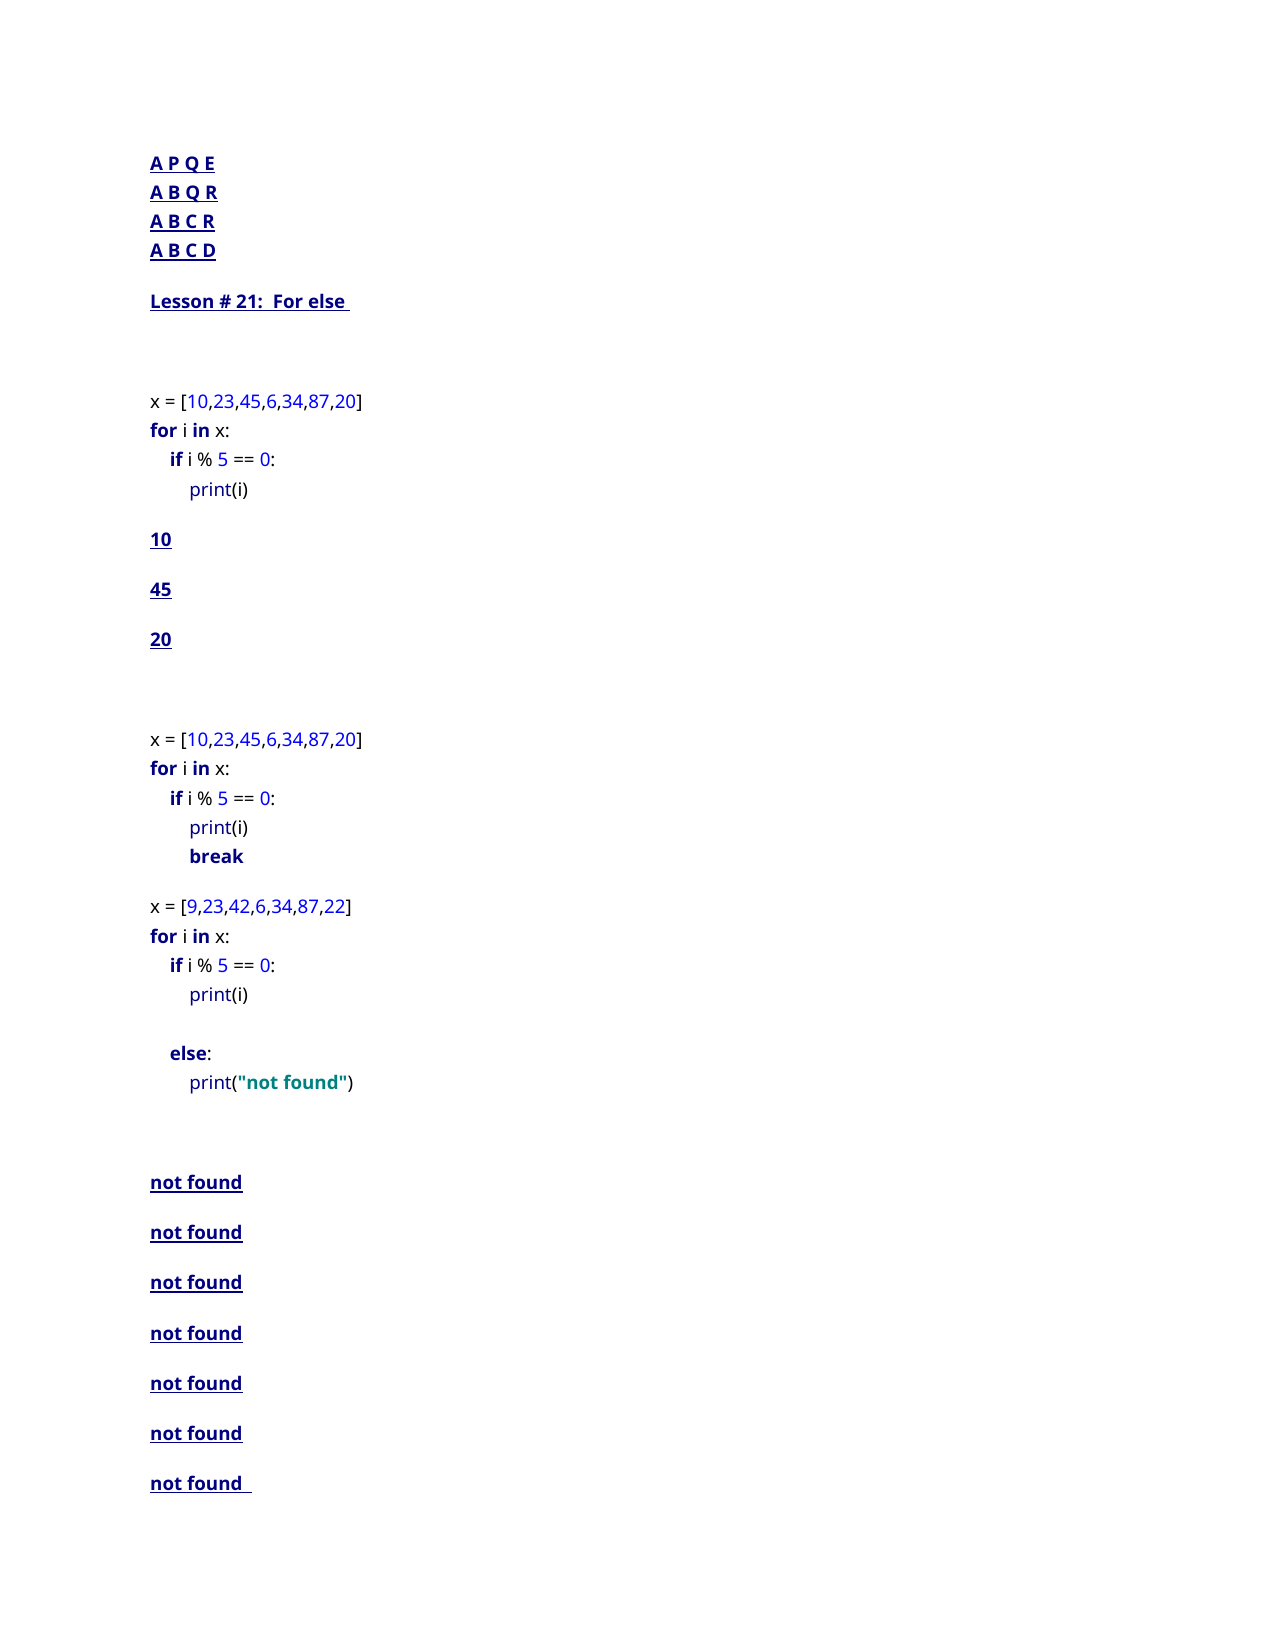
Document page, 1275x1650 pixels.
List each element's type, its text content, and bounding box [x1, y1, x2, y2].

text not found [150, 1320, 1125, 1345]
text A P Q E A B Q R A B C R A B C D [150, 150, 1125, 263]
text not found [150, 1370, 1125, 1395]
text 10 [150, 526, 1125, 552]
text 20 [150, 626, 1125, 652]
text not found [150, 1470, 1125, 1496]
text not found [150, 1270, 1125, 1295]
text Lesson # 21: For else [150, 288, 1125, 313]
text not found [150, 1420, 1125, 1446]
text x = [9,23,42,6,34,87,22] for i in x: if i % 5 == 0: print(i) else: print("not found") [150, 894, 1125, 1095]
text not found [150, 1219, 1125, 1245]
text 45 [150, 576, 1125, 602]
text not found [150, 1169, 1125, 1195]
text x = [10,23,45,6,34,87,20] for i in x: if i % 5 == 0: print(i) [150, 388, 1125, 501]
text x = [10,23,45,6,34,87,20] for i in x: if i % 5 == 0: print(i) break [150, 726, 1125, 869]
